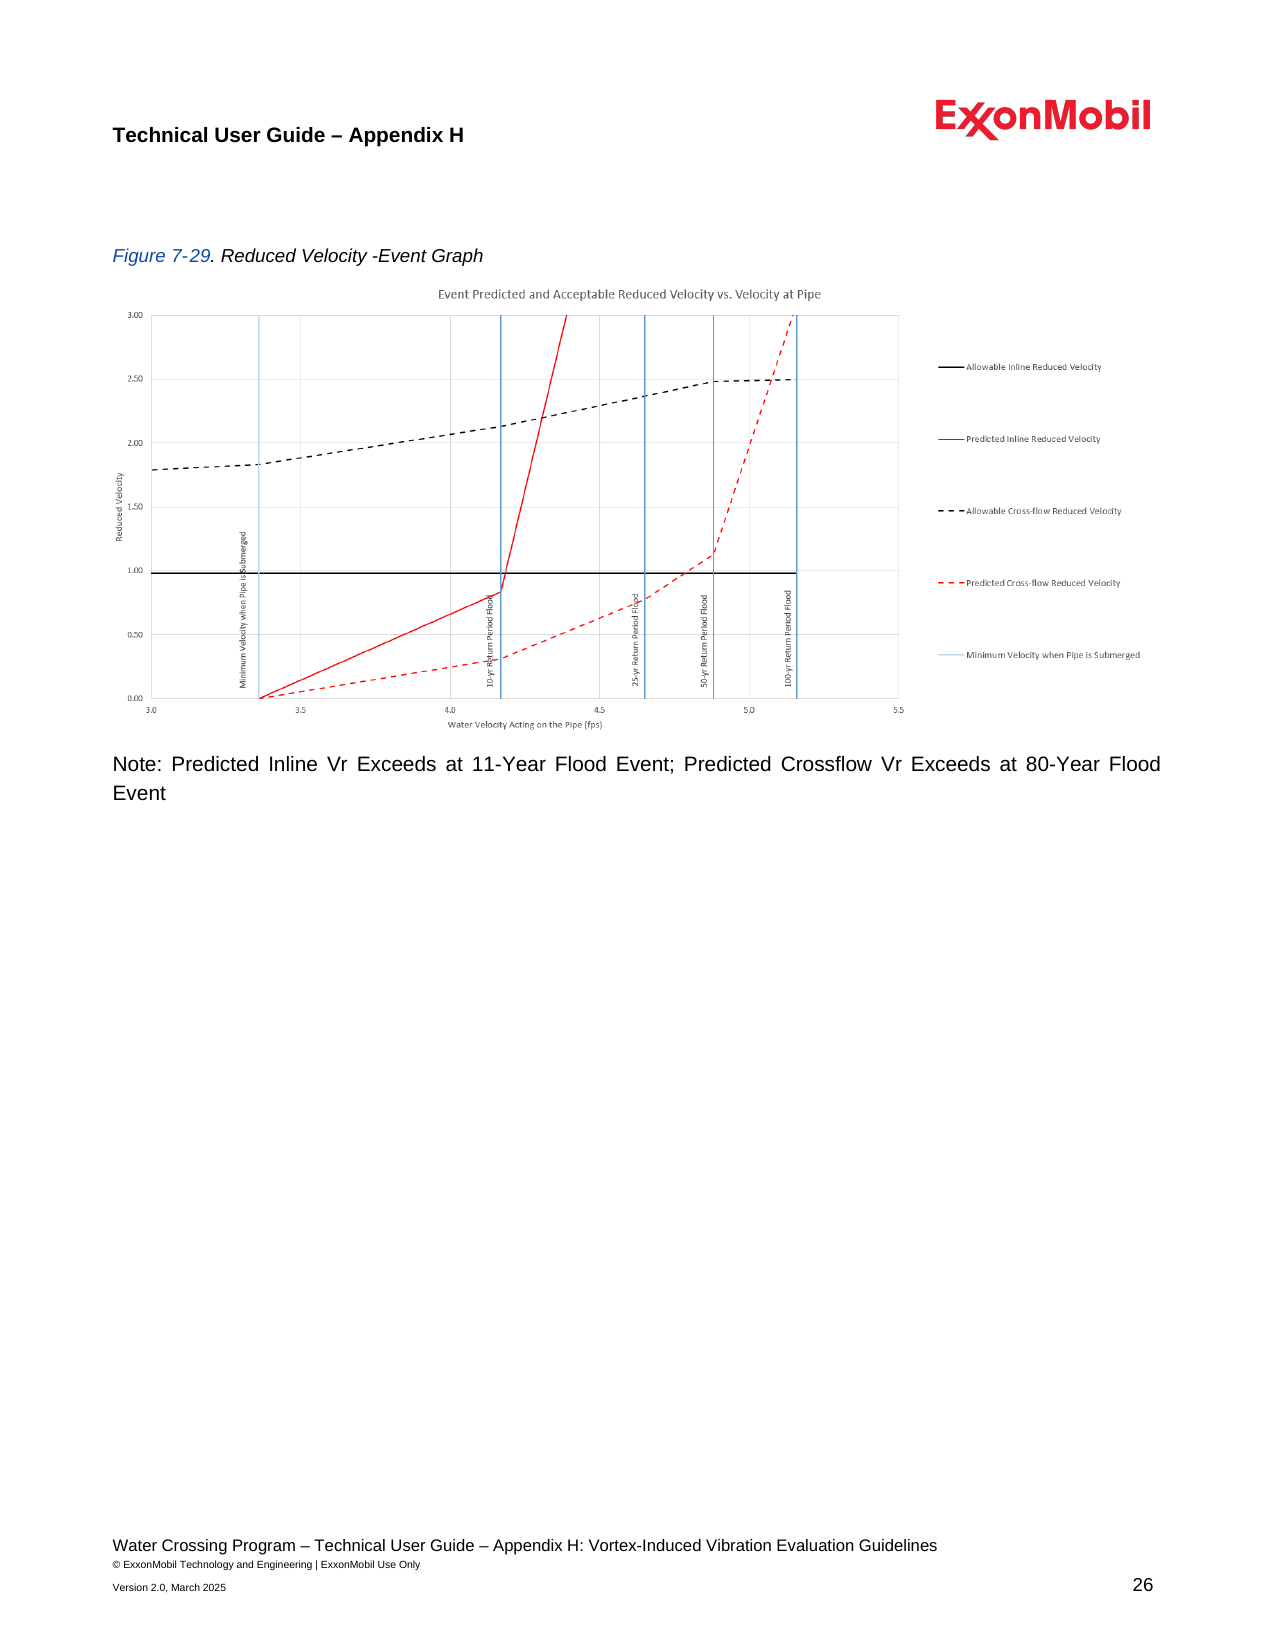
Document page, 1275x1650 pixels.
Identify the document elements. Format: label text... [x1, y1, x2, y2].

picture [112, 282, 1144, 735]
picture [932, 97, 1154, 143]
text Note: Predicted Inline Vr Exceeds at 11-Year Flood Event; Predicted Crossflow Vr Exceeds at 80-Year Flood Event [112, 752, 1162, 805]
